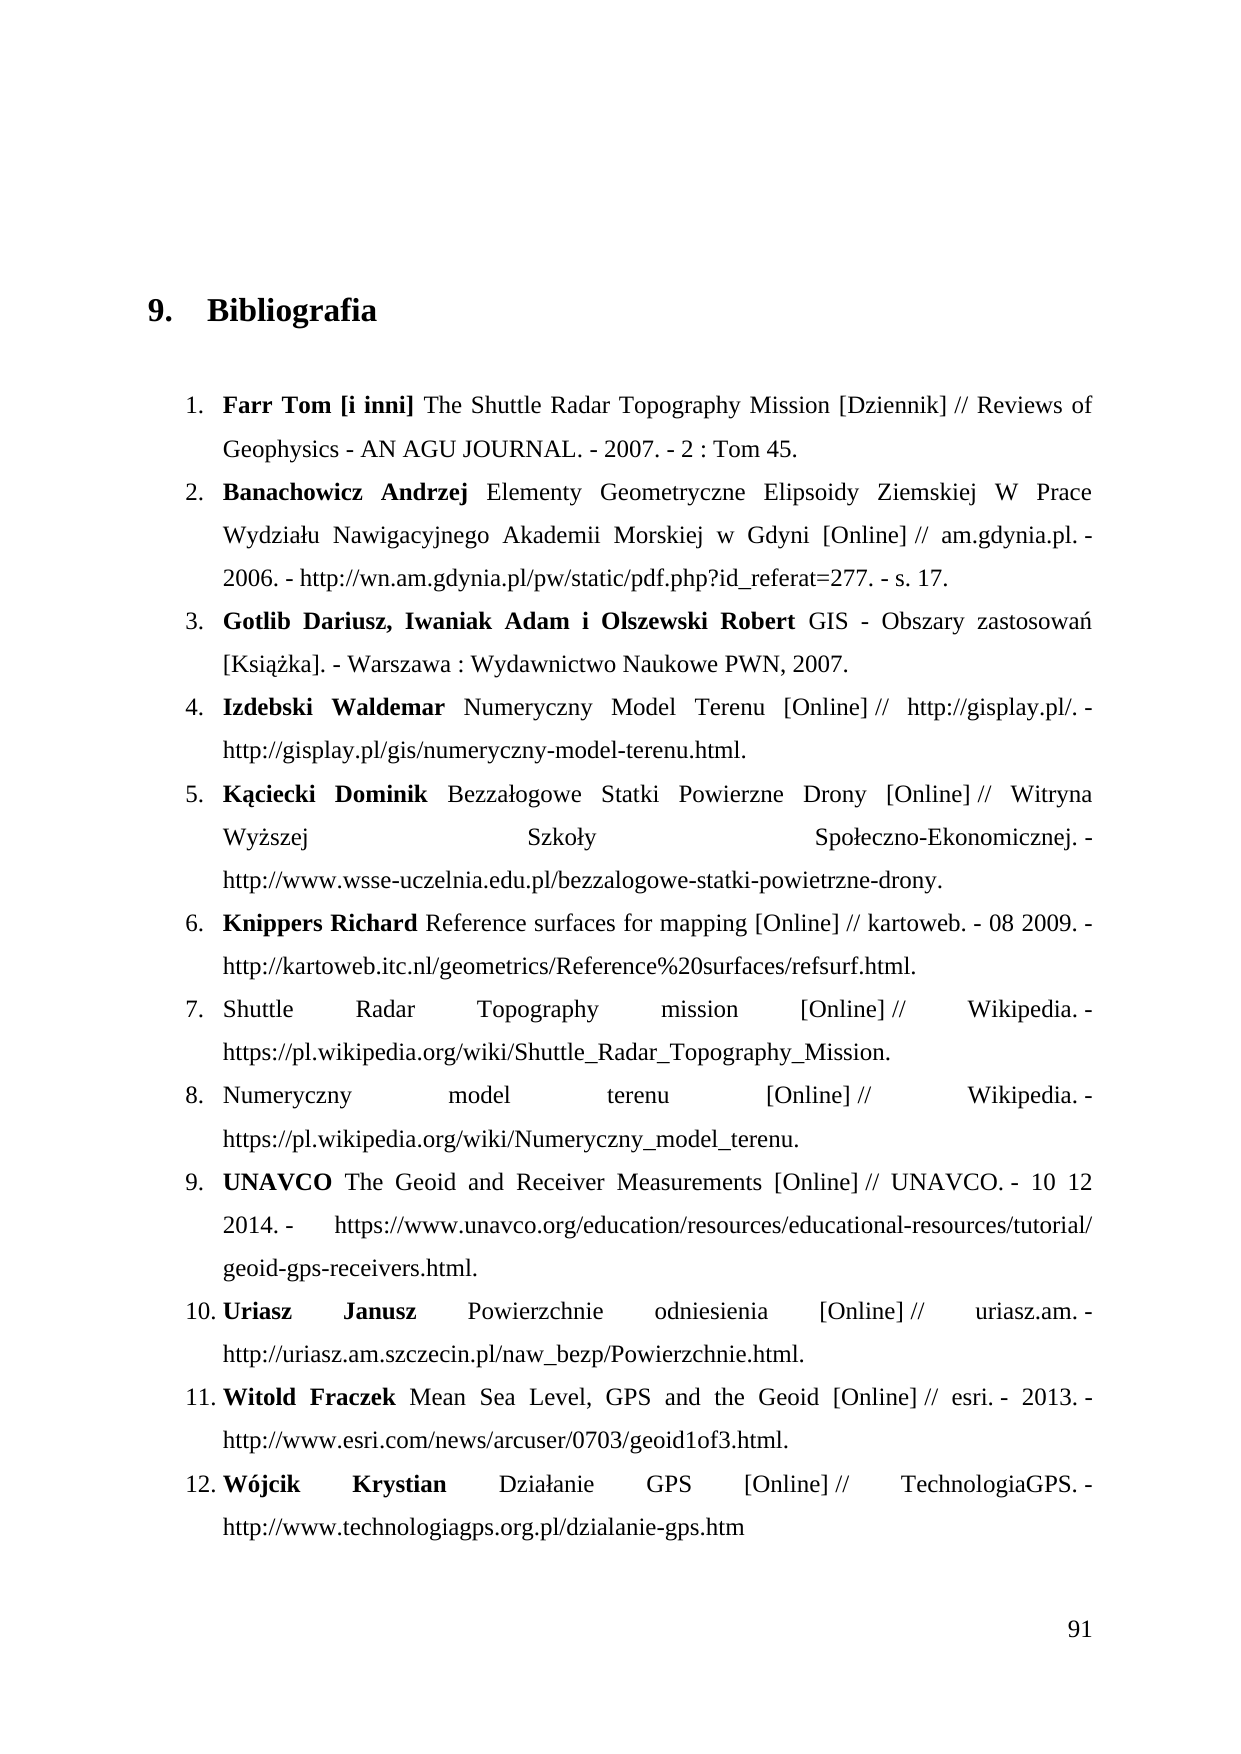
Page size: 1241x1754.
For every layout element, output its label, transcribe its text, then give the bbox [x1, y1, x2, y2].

list Banachowicz Andrzej Elementy Geometryczne Elipsoidy Ziemskiej W Prace Wydziału Nawigacyjnego Akademii Morskiej w Gdyni [Online] // am.gdynia.pl. - 2006. - http://wn.am.gdynia.pl/pw/static/pdf.php?id_referat=277. - s. 17. [185, 477, 1092, 592]
list UNAVCO The Geoid and Receiver Measurements [Online] // UNAVCO. - 10 12 2014. - https://www.unavco.org/education/resources/educational-resources/tutorial/geoid-gps-receivers.html. [185, 1167, 1092, 1282]
list Witold Fraczek Mean Sea Level, GPS and the Geoid [Online] // esri. - 2013. - http://www.esri.com/news/arcuser/0703/geoid1of3.html. [185, 1382, 1092, 1454]
list Izdebski Waldemar Numeryczny Model Terenu [Online] // http://gisplay.pl/. - http://gisplay.pl/gis/numeryczny-model-terenu.html. [185, 692, 1092, 764]
list Gotlib Dariusz, Iwaniak Adam i Olszewski Robert GIS - Obszary zastosowań [Książka]. - Warszawa : Wydawnictwo Naukowe PWN, 2007. [185, 606, 1092, 678]
list Uriasz Janusz Powierzchnie odniesienia [Online] // uriasz.am. - http://uriasz.am.szczecin.pl/naw_bezp/Powierzchnie.html. [185, 1296, 1092, 1368]
list Wójcik Krystian Działanie GPS [Online] // TechnologiaGPS. - http://www.technologiagps.org.pl/dzialanie-gps.htm [185, 1469, 1092, 1541]
list Numeryczny model terenu [Online] // Wikipedia. - https://pl.wikipedia.org/wiki/Numeryczny_model_terenu. [185, 1081, 1092, 1152]
subtitle Bibliografia [148, 290, 1092, 328]
list Farr Tom [i inni] The Shuttle Radar Topography Mission [Dziennik] // Reviews of Geophysics - AN AGU JOURNAL. - 2007. - 2 : Tom 45. [185, 391, 1092, 462]
list Knippers Richard Reference surfaces for mapping [Online] // kartoweb. - 08 2009. - http://kartoweb.itc.nl/geometrics/Reference%20surfaces/refsurf.html. [185, 908, 1092, 980]
list Kąciecki Dominik Bezzałogowe Statki Powierzne Drony [Online] // Witryna Wyższej Szkoły Społeczno-Ekonomicznej. - http://www.wsse-uczelnia.edu.pl/bezzalogowe-statki-powietrzne-drony. [185, 779, 1092, 894]
list Shuttle Radar Topography mission [Online] // Wikipedia. - https://pl.wikipedia.org/wiki/Shuttle_Radar_Topography_Mission. [185, 994, 1092, 1066]
